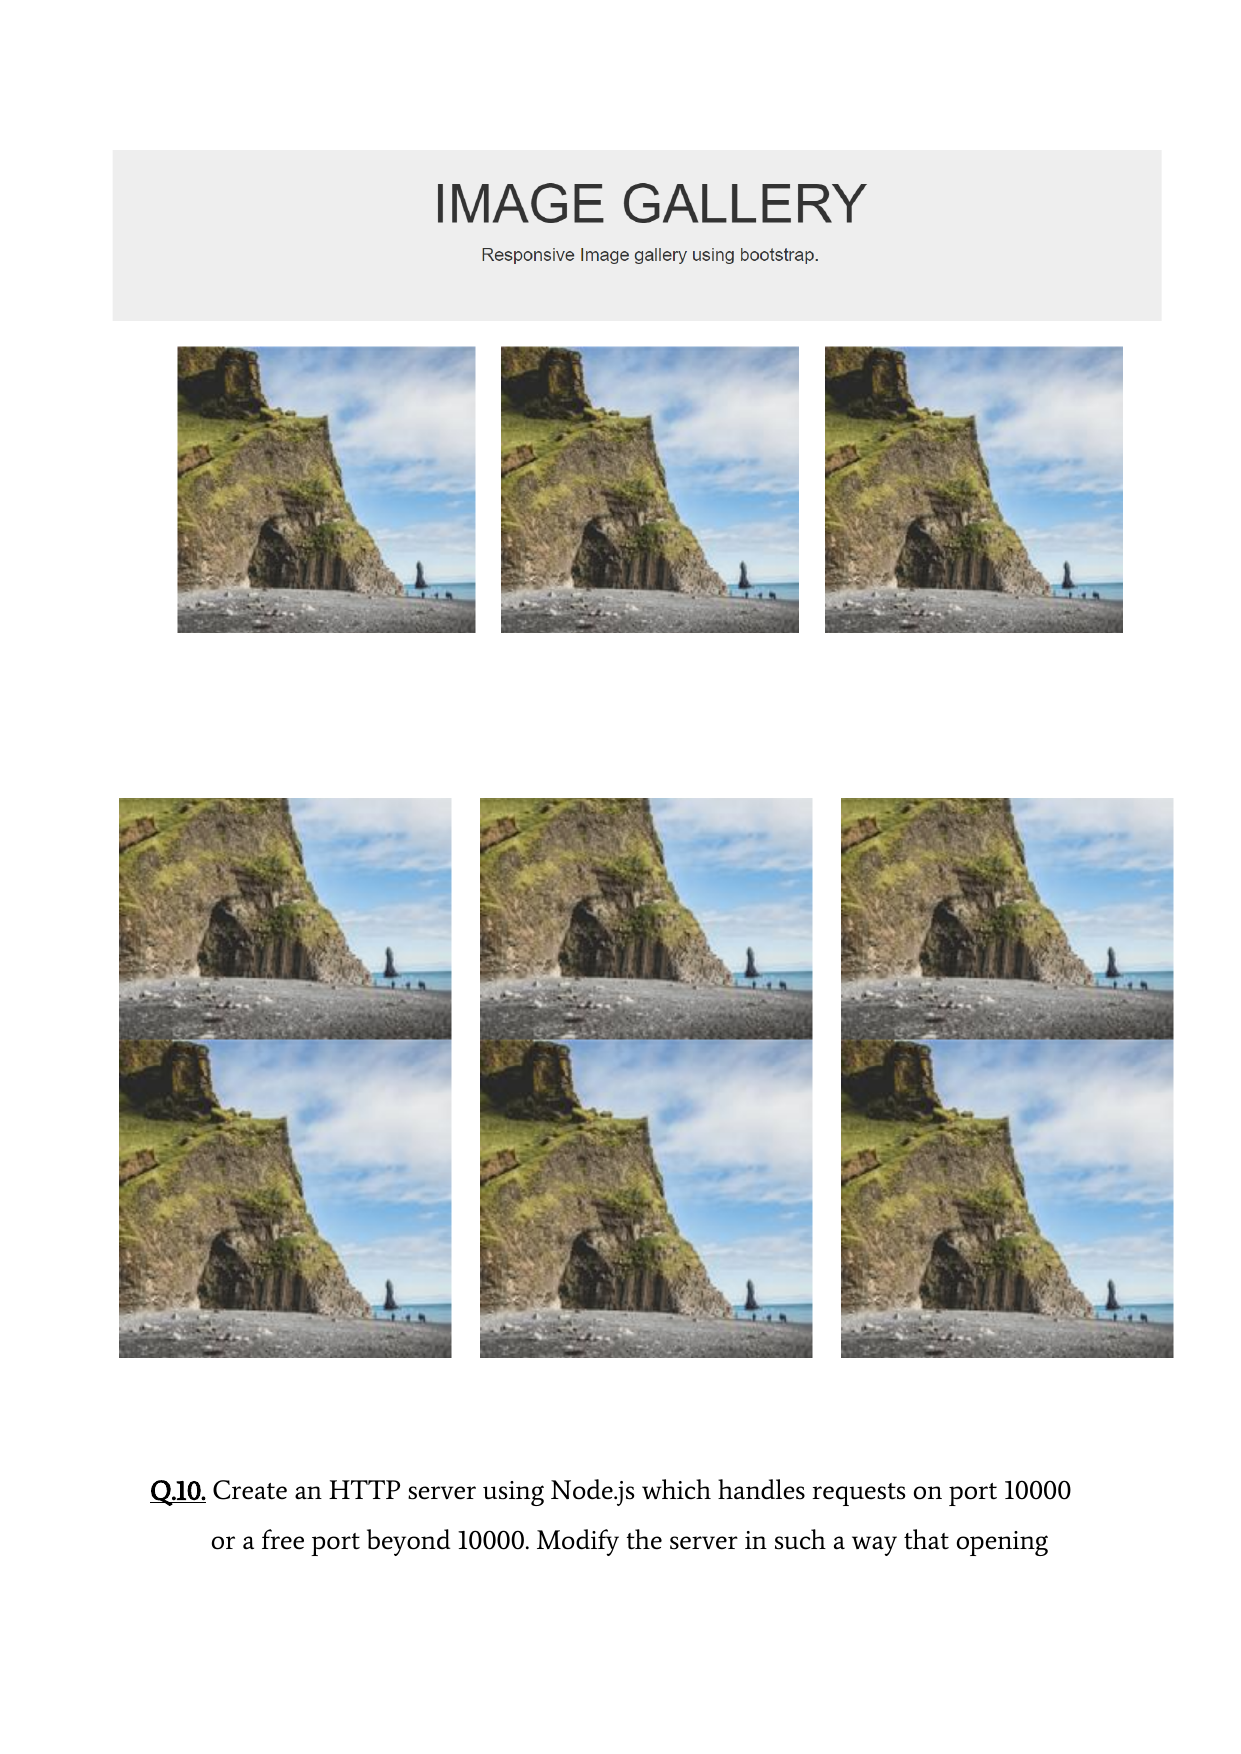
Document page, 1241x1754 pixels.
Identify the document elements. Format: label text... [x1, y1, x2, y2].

picture [112, 150, 1162, 633]
text or a free port beyond 10000. Modify the server in such a way that opening [150, 1523, 1090, 1556]
picture [46, 798, 1231, 1358]
text Q.10. Create an HTTP server using Node.js which handles requests on port 10000 [150, 1474, 1090, 1507]
